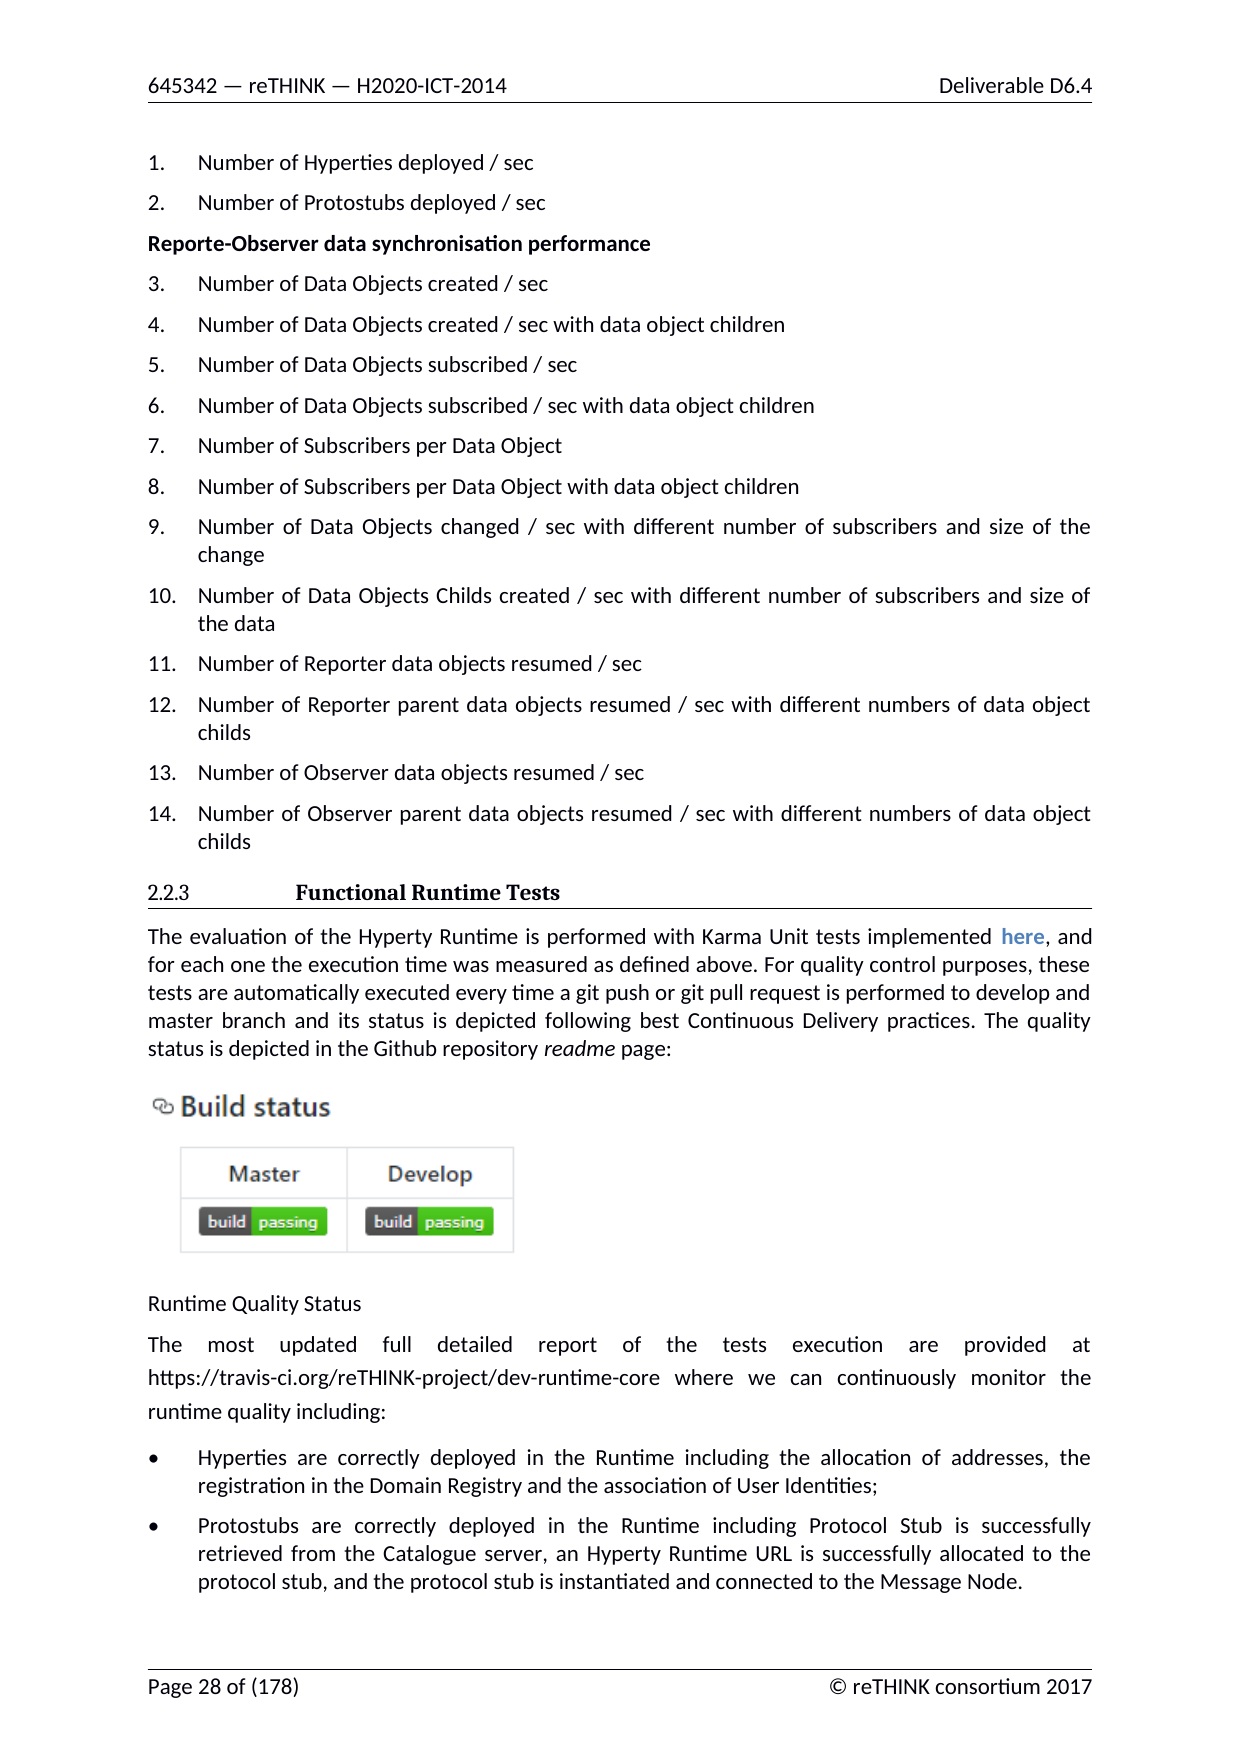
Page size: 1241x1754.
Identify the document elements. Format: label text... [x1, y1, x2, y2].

text Reporte-Observer data synchronisation performance [148, 229, 1092, 257]
subtitle Functional Runtime Tests [148, 880, 1092, 908]
list Number of Observer parent data objects resumed / sec with different numbers of data object childs [148, 799, 1092, 855]
list Number of Data Objects created / sec with data object children [148, 310, 1092, 338]
text The evaluation of the Hyperty Runtime is performed with Karma Unit tests implemented here, and for each one the execution time was measured as defined above. For quality control purposes, these tests are automatically executed every time a git push or git pull request is performed to develop and master branch and its status is depicted following best Continuous Delivery practices. The quality status is depicted in the Github repository readme page: [148, 922, 1092, 1062]
list Number of Data Objects subscribed / sec with data object children [148, 391, 1092, 419]
picture [147, 1074, 543, 1277]
list Number of Protostubs deployed / sec [148, 188, 1092, 216]
list Number of Data Objects subscribed / sec [148, 350, 1092, 378]
text The most updated full detailed report of the tests execution are provided at https://travis-ci.org/reTHINK-project/dev-runtime-core where we can continuously monitor the runtime quality including: [148, 1330, 1092, 1425]
list Number of Data Objects changed / sec with different number of subscribers and size of the change [148, 512, 1092, 568]
list Hyperties are correctly deployed in the Runtime including the allocation of addresses, the registration in the Domain Registry and the association of User Identities; [148, 1443, 1092, 1499]
list Number of Reporter parent data objects resumed / sec with different numbers of data object childs [148, 690, 1092, 746]
list Number of Data Objects created / sec [148, 269, 1092, 297]
text Runtime Quality Status [148, 1289, 1092, 1317]
list Number of Observer data objects resumed / sec [148, 758, 1092, 787]
list Number of Subscribers per Data Object [148, 431, 1092, 459]
list Number of Subscribers per Data Object with data object children [148, 472, 1092, 500]
list Number of Data Objects Childs created / sec with different number of subscribers and size of the data [148, 581, 1092, 637]
list Number of Reporter data objects resumed / sec [148, 649, 1092, 677]
list Number of Hyperties deployed / sec [148, 148, 1092, 176]
list Protostubs are correctly deployed in the Runtime including Protocol Stub is successfully retrieved from the Catalogue server, an Hyperty Runtime URL is successfully allocated to the protocol stub, and the protocol stub is instantiated and connected to the Message Node. [148, 1511, 1092, 1596]
